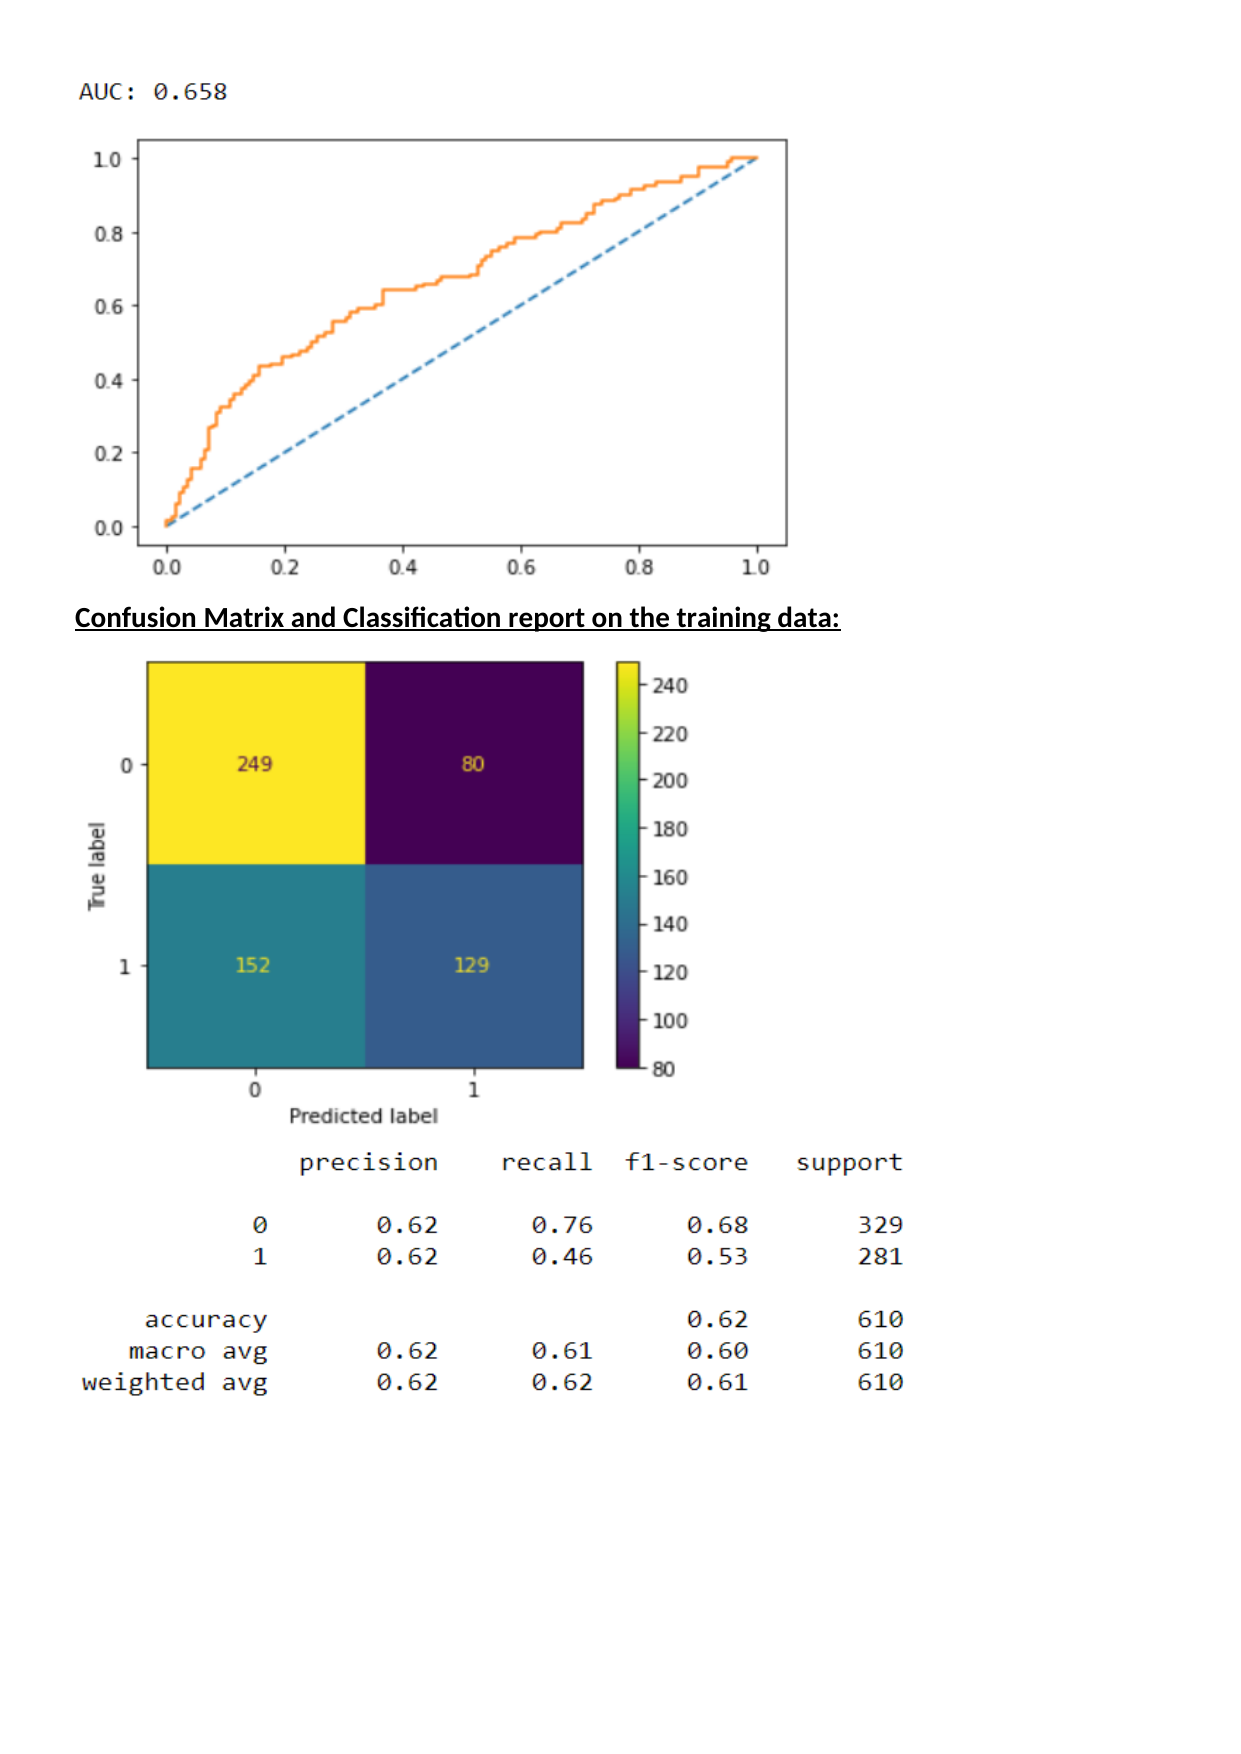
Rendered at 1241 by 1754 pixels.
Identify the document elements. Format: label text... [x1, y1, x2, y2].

picture [75, 1144, 919, 1408]
picture [75, 75, 798, 580]
text Confusion Matrix and Classification report on the training data: [75, 599, 1165, 634]
picture [75, 653, 704, 1126]
